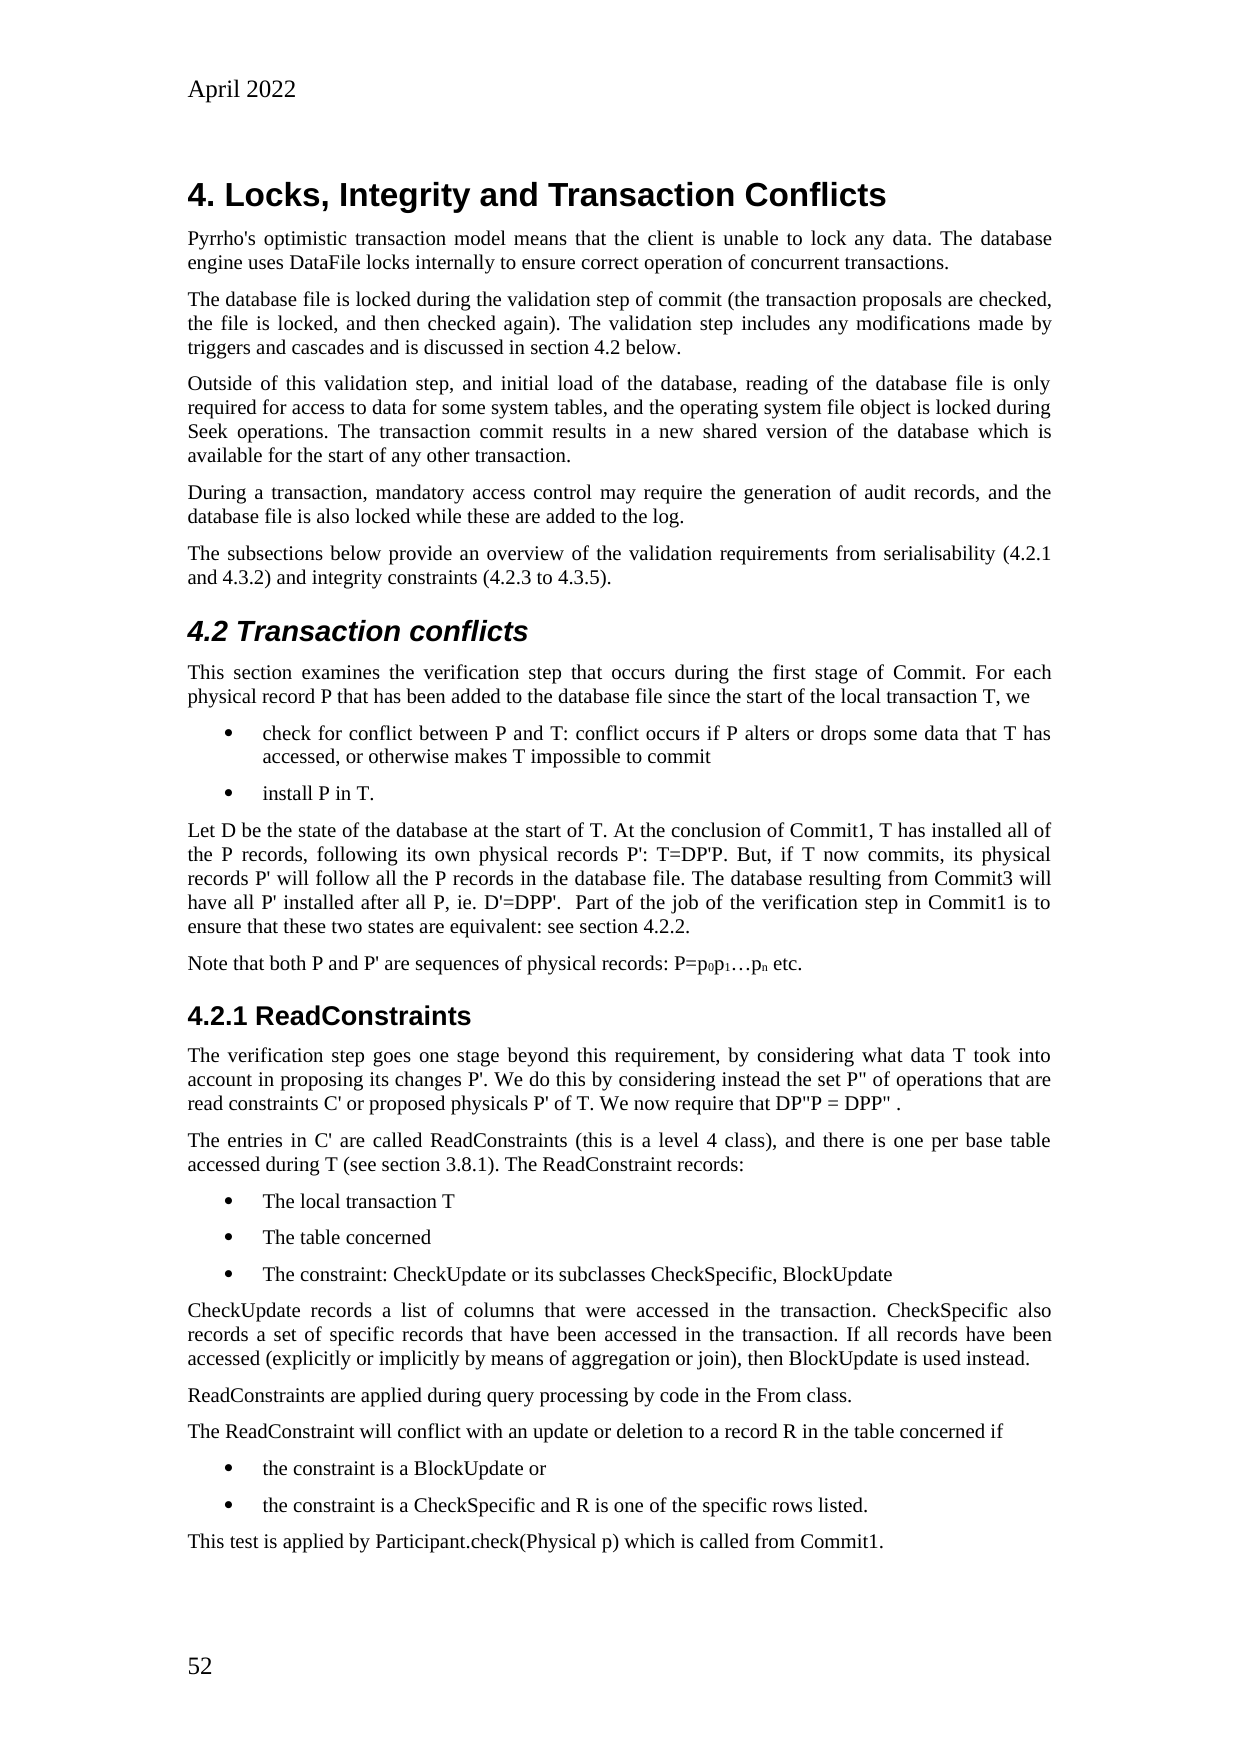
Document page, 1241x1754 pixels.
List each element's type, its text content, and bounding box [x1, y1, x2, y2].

list The constraint: CheckUpdate or its subclasses CheckSpecific, BlockUpdate [225, 1262, 1053, 1286]
text Pyrrho's optimistic transaction model means that the client is unable to lock any data. The database engine uses DataFile locks internally to ensure correct operation of concurrent transactions. [187, 226, 1053, 274]
text ReadConstraints are applied during query processing by code in the From class. [187, 1383, 1053, 1407]
text CheckUpdate records a list of columns that were accessed in the transaction. CheckSpecific also records a set of specific records that have been accessed in the transaction. If all records have been accessed (explicitly or implicitly by means of aggregation or join), then BlockUpdate is used instead. [187, 1298, 1053, 1370]
text This test is applied by Participant.check(Physical p) which is called from Commit1. [187, 1529, 1053, 1553]
list The table concerned [225, 1225, 1053, 1249]
subtitle 4. Locks, Integrity and Transaction Conflicts [187, 175, 1053, 213]
text The subsections below provide an overview of the validation requirements from serialisability (4.2.1 and 4.3.2) and integrity constraints (4.2.3 to 4.3.5). [187, 541, 1053, 589]
list check for conflict between P and T: conflict occurs if P alters or drops some data that T has accessed, or otherwise makes T impossible to commit [225, 720, 1053, 768]
text The ReadConstraint will conflict with an update or deletion to a record R in the table concerned if [187, 1419, 1053, 1443]
subtitle 4.2.1 ReadConstraints [187, 999, 1053, 1031]
list The local transaction T [225, 1188, 1053, 1213]
text Outside of this validation step, and initial load of the database, reading of the database file is only required for access to data for some system tables, and the operating system file object is locked during Seek operations. The transaction commit results in a new shared version of the database which is available for the start of any other transaction. [187, 371, 1053, 467]
text The database file is locked during the validation step of commit (the transaction proposals are checked, the file is locked, and then checked again). The validation step includes any modifications made by triggers and cascades and is discussed in section 4.2 below. [187, 287, 1053, 359]
text The entries in C' are called ReadConstraints (this is a level 4 class), and there is one per base table accessed during T (see section 3.8.1). The ReadConstraint records: [187, 1128, 1053, 1176]
list the constraint is a CheckSpecific and R is one of the specific rows listed. [225, 1493, 1053, 1517]
list install P in T. [225, 781, 1053, 805]
text Let D be the state of the database at the start of T. At the conclusion of Commit1, T has installed all of the P records, following its own physical records P': T=DP'P. But, if T now commits, its physical records P' will follow all the P records in the database file. The database resulting from Commit3 will have all P' installed after all P, ie. D'=DPP'. Part of the job of the verification step in Commit1 is to ensure that these two states are equivalent: see section 4.2.2. [187, 818, 1053, 938]
text During a transaction, mandatory access control may require the generation of audit records, and the database file is also locked while these are added to the log. [187, 480, 1053, 528]
subtitle 4.2 Transaction conflicts [187, 614, 1053, 647]
text Note that both P and P' are sequences of physical records: P=p0p1…pn etc. [187, 950, 1053, 974]
list the constraint is a BlockUpdate or [225, 1456, 1053, 1480]
text The verification step goes one stage beyond this requirement, by considering what data T took into account in proposing its changes P'. We do this by considering instead the set P" of operations that are read constraints C' or proposed physicals P' of T. We now require that DP"P = DPP" . [187, 1043, 1053, 1115]
text This section examines the verification step that occurs during the first stage of Commit. For each physical record P that has been added to the database file since the start of the local transaction T, we [187, 660, 1053, 708]
